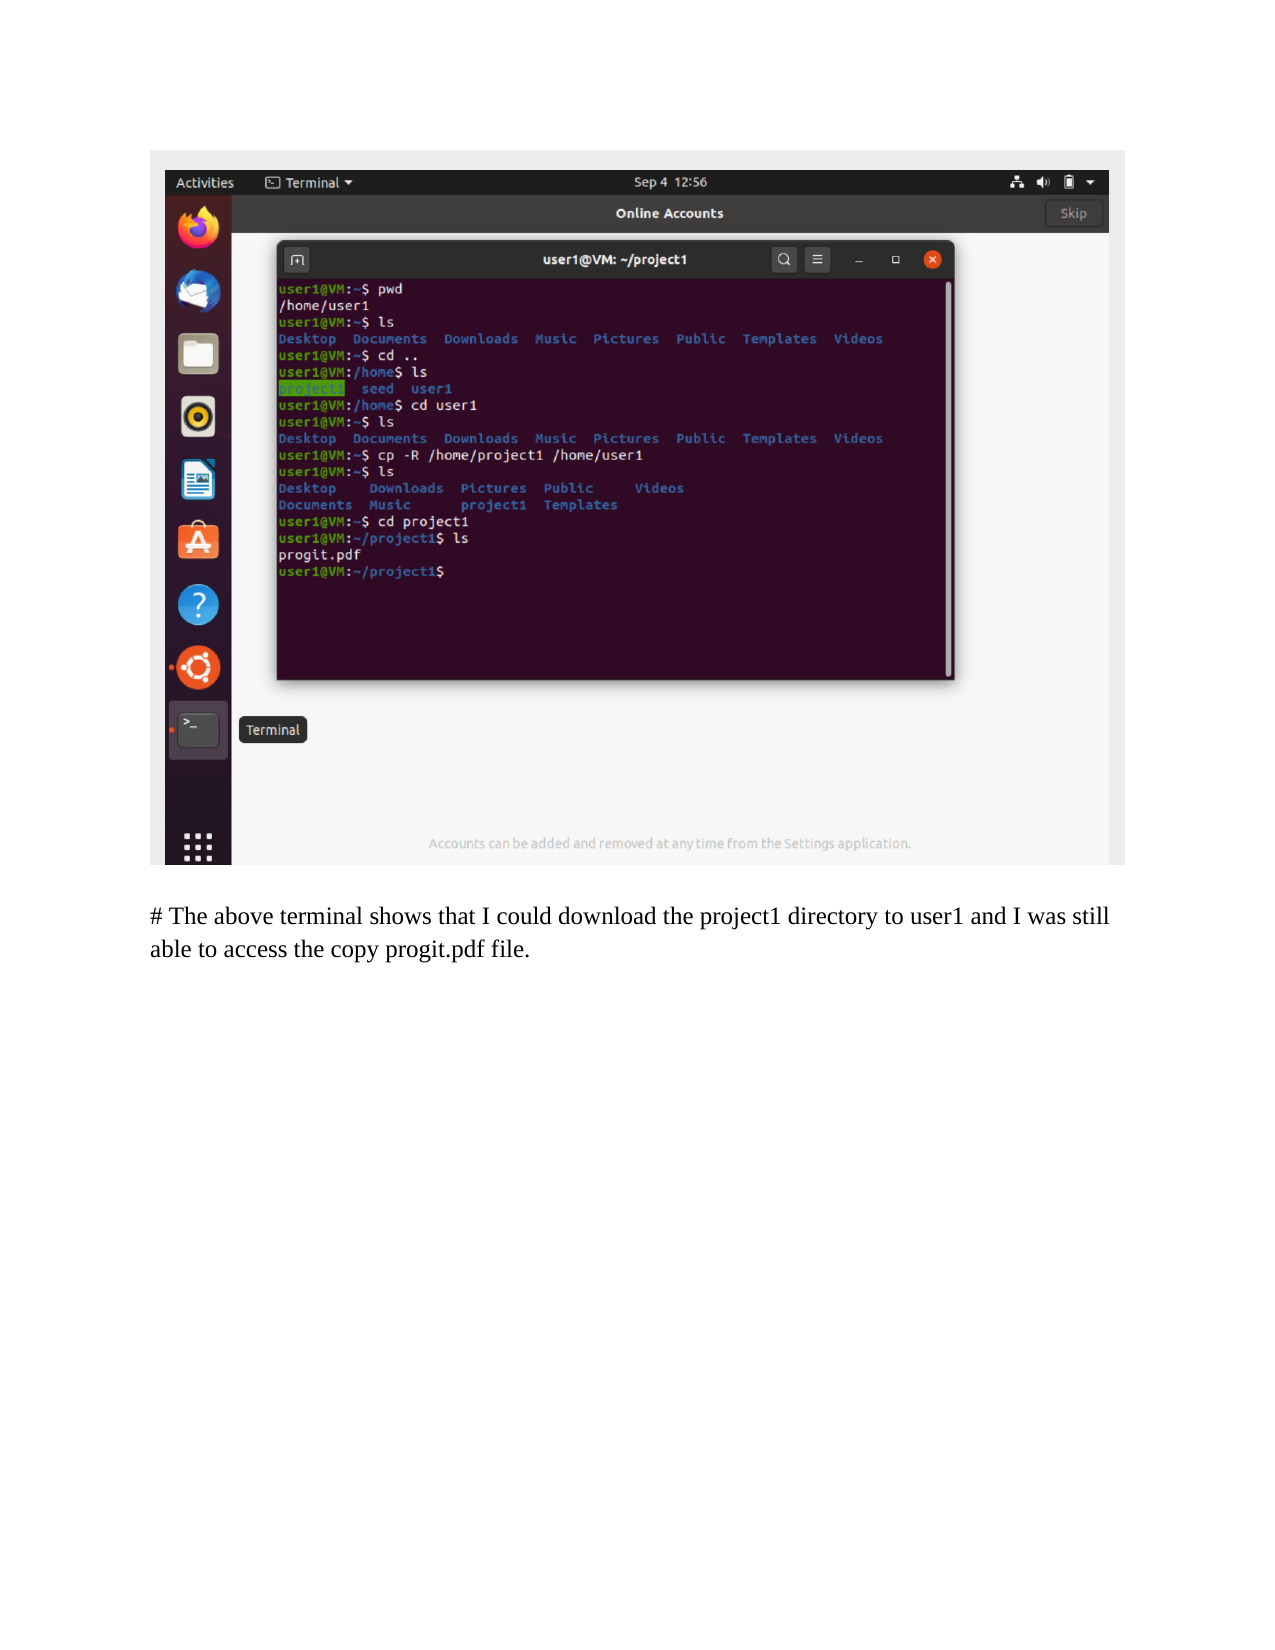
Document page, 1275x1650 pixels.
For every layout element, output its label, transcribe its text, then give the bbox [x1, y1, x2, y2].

text # The above terminal shows that I could download the project1 directory to user1 and I was still able to access the copy progit.pdf file. [150, 901, 1125, 963]
picture [150, 150, 1125, 865]
